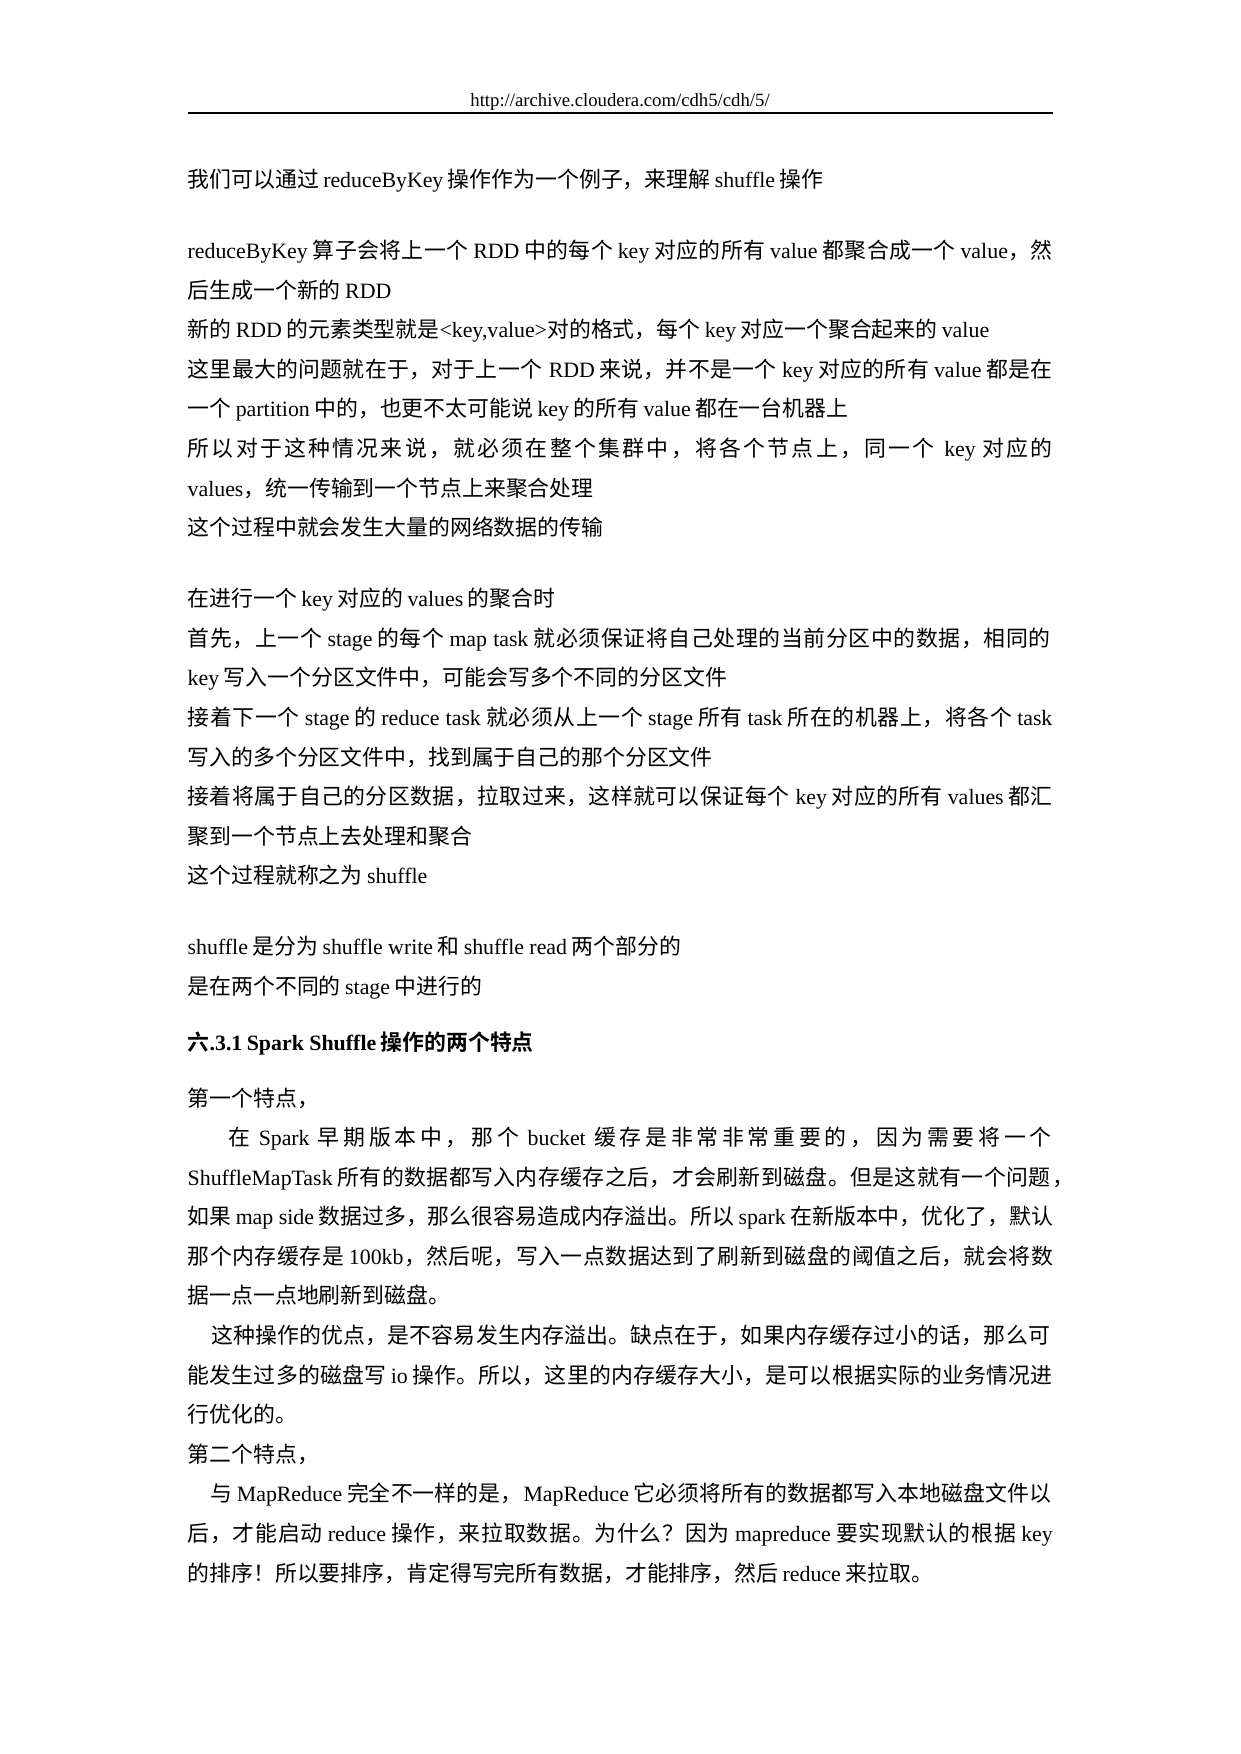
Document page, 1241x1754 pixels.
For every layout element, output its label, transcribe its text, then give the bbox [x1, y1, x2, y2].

text 这种操作的优点，是不容易发生内存溢出。缺点在于，如果内存缓存过小的话，那么可能发生过多的磁盘写io操作。所以，这里的内存缓存大小，是可以根据实际的业务情况进行优化的。 [187, 1318, 1053, 1429]
text shuffle是分为shuffle write和shuffle read两个部分的 [187, 929, 1053, 961]
text 第二个特点， [187, 1437, 1053, 1468]
text 在Spark早期版本中，那个bucket缓存是非常非常重要的，因为需要将一个ShuffleMapTask所有的数据都写入内存缓存之后，才会刷新到磁盘。但是这就有一个问题，如果map side数据过多，那么很容易造成内存溢出。所以spark在新版本中，优化了，默认那个内存缓存是100kb，然后呢，写入一点数据达到了刷新到磁盘的阈值之后，就会将数据一点一点地刷新到磁盘。 [187, 1120, 1053, 1310]
text 新的RDD的元素类型就是<key,value>对的格式，每个key对应一个聚合起来的value [187, 312, 1053, 344]
text 接着将属于自己的分区数据，拉取过来，这样就可以保证每个key对应的所有values都汇聚到一个节点上去处理和聚合 [187, 779, 1053, 850]
text 首先，上一个stage的每个map task就必须保证将自己处理的当前分区中的数据，相同的key写入一个分区文件中，可能会写多个不同的分区文件 [187, 621, 1053, 692]
text 第一个特点， [187, 1081, 1053, 1112]
text 所以对于这种情况来说，就必须在整个集群中，将各个节点上，同一个key对应的values，统一传输到一个节点上来聚合处理 [187, 431, 1053, 502]
text 这里最大的问题就在于，对于上一个RDD来说，并不是一个key对应的所有value都是在一个partition中的，也更不太可能说key的所有value都在一台机器上 [187, 352, 1053, 423]
subtitle Spark Shuffle操作的两个特点 [187, 1025, 1053, 1056]
text reduceByKey算子会将上一个RDD中的每个key对应的所有value都聚合成一个value，然后生成一个新的RDD [187, 233, 1053, 304]
text 接着下一个stage的reduce task就必须从上一个stage所有task所在的机器上，将各个task写入的多个分区文件中，找到属于自己的那个分区文件 [187, 700, 1053, 771]
text 在进行一个key对应的values的聚合时 [187, 581, 1053, 613]
text 与MapReduce完全不一样的是，MapReduce它必须将所有的数据都写入本地磁盘文件以后，才能启动reduce操作，来拉取数据。为什么？因为mapreduce要实现默认的根据key的排序！所以要排序，肯定得写完所有数据，才能排序，然后reduce来拉取。 [187, 1476, 1053, 1587]
text 这个过程中就会发生大量的网络数据的传输 [187, 510, 1053, 542]
text 是在两个不同的stage中进行的 [187, 969, 1053, 1001]
text 这个过程就称之为shuffle [187, 858, 1053, 890]
text 我们可以通过reduceByKey操作作为一个例子，来理解shuffle操作 [187, 162, 1053, 194]
